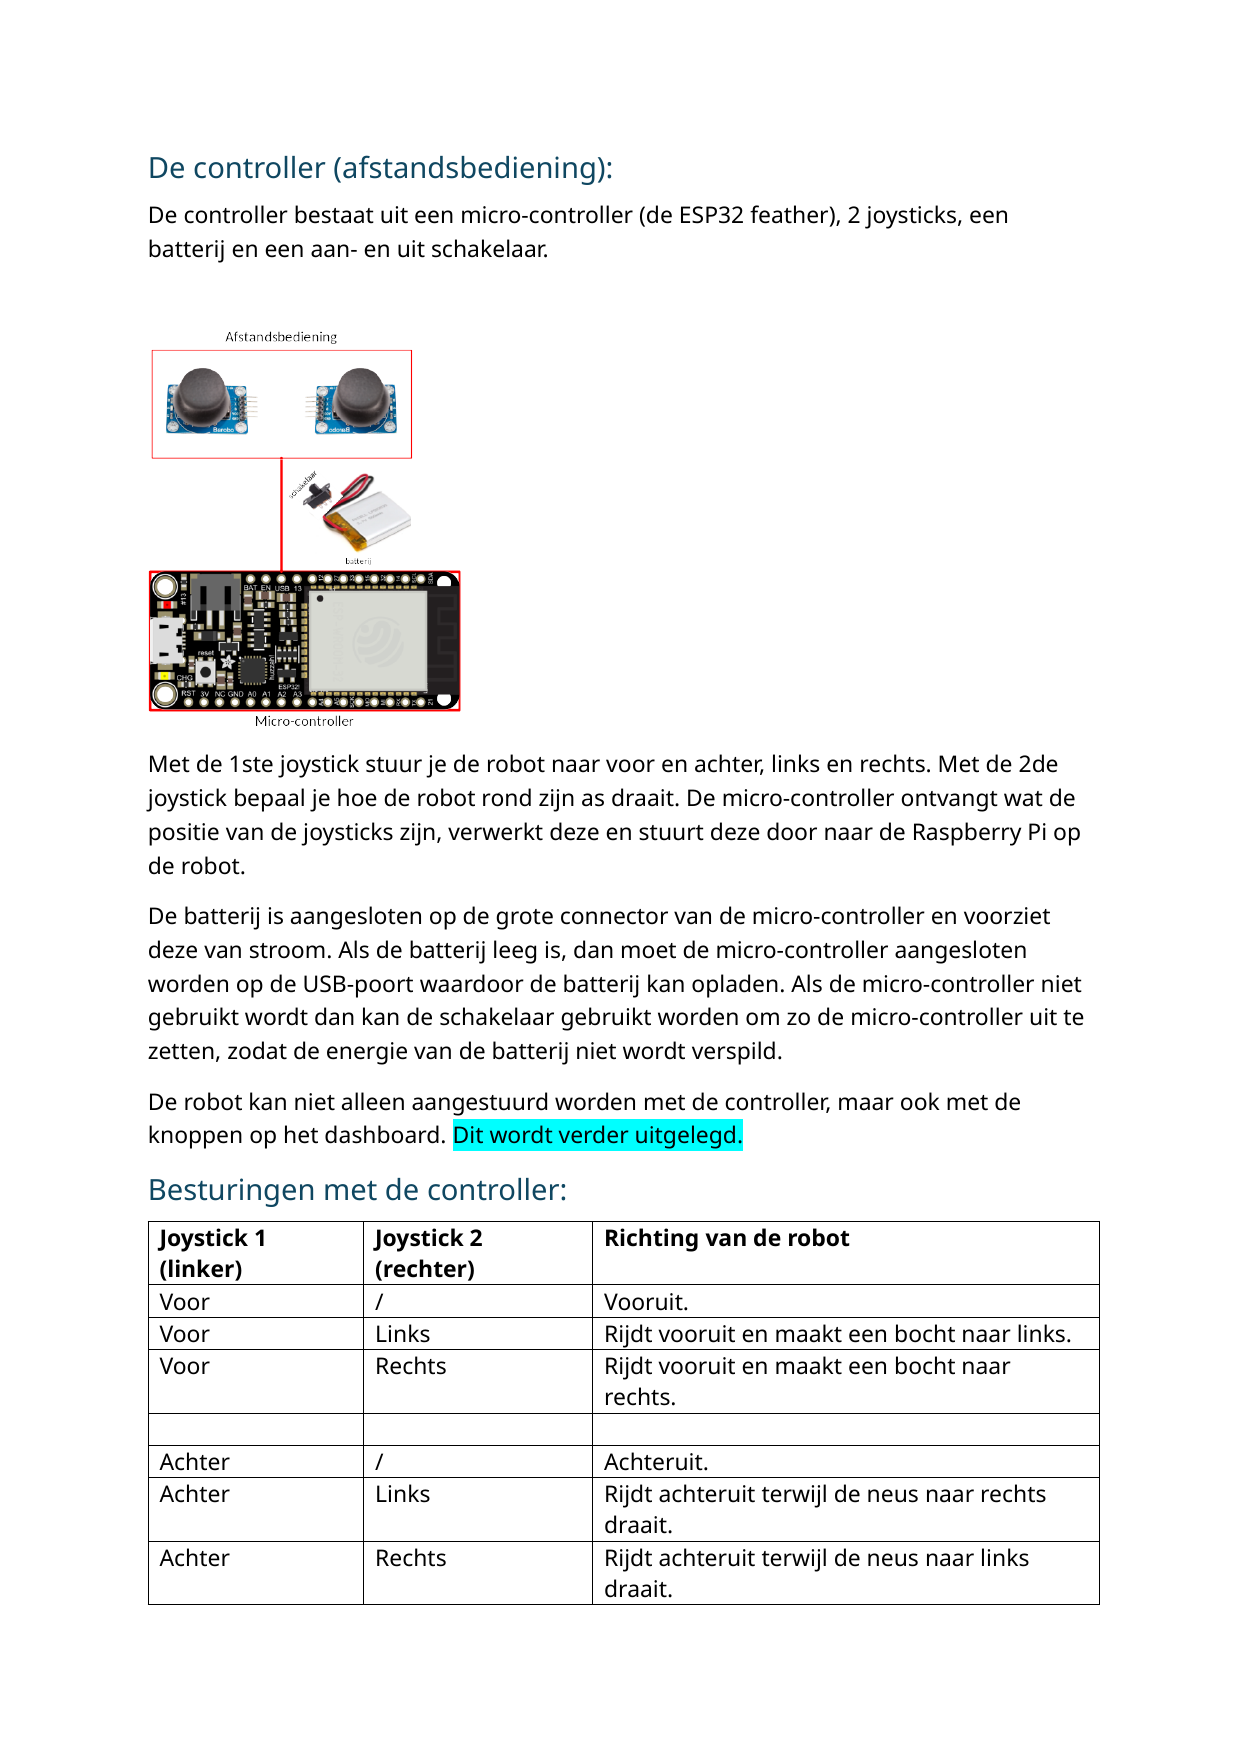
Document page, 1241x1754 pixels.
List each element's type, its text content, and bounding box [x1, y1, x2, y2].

text De robot kan niet alleen aangestuurd worden met de controller, maar ook met de knoppen op het dashboard. Dit wordt verder uitgelegd. [148, 1086, 1093, 1151]
table_cell [593, 1414, 1099, 1445]
table_cell Vooruit. [593, 1285, 1099, 1317]
text De controller bestaat uit een micro-controller (de ESP32 feather), 2 joysticks, een batterij en een aan- en uit schakelaar. [148, 199, 1093, 264]
table_cell Links [364, 1478, 592, 1541]
table_cell Achter [149, 1542, 363, 1604]
subtitle De controller (afstandsbediening): [148, 148, 1093, 187]
table_cell Achter [149, 1446, 363, 1477]
table_cell Rijdt vooruit en maakt een bocht naar links. [593, 1318, 1099, 1349]
table_cell [364, 1414, 592, 1445]
table_cell / [364, 1446, 592, 1477]
text De batterij is aangesloten op de grote connector van de micro-controller en voorziet deze van stroom. Als de batterij leeg is, dan moet de micro-controller aangesloten worden op de USB-poort waardoor de batterij kan opladen. Als de micro-controller niet gebruikt wordt dan kan de schakelaar gebruikt worden om zo de micro-controller uit te zetten, zodat de energie van de batterij niet wordt verspild. [148, 900, 1093, 1066]
subtitle Besturingen met de controller: [148, 1170, 1093, 1209]
table_cell [149, 1414, 363, 1445]
table_cell Achteruit. [593, 1446, 1099, 1477]
table_cell Rijdt achteruit terwijl de neus naar rechts draait. [593, 1478, 1099, 1541]
table_cell Rijdt vooruit en maakt een bocht naar rechts. [593, 1350, 1099, 1412]
table_cell / [364, 1285, 592, 1317]
table_cell Voor [149, 1350, 363, 1412]
table_header Richting van de robot [593, 1222, 1099, 1284]
text Met de 1ste joystick stuur je de robot naar voor en achter, links en rechts. Met de 2de joystick bepaal je hoe de robot rond zijn as draait. De micro-controller ontvangt wat de positie van de joysticks zijn, verwerkt deze en stuurt deze door naar de Raspberry Pi op de robot. [148, 748, 1093, 881]
table_cell Rijdt achteruit terwijl de neus naar links draait. [593, 1542, 1099, 1604]
table_cell Voor [149, 1285, 363, 1317]
table_cell Rechts [364, 1350, 592, 1412]
table_cell Links [364, 1318, 592, 1349]
table_cell Rechts [364, 1542, 592, 1604]
table_cell Achter [149, 1478, 363, 1541]
table_header Joystick 1 (linker) [149, 1222, 363, 1284]
table_cell Voor [149, 1318, 363, 1349]
table_header Joystick 2 (rechter) [364, 1222, 592, 1284]
